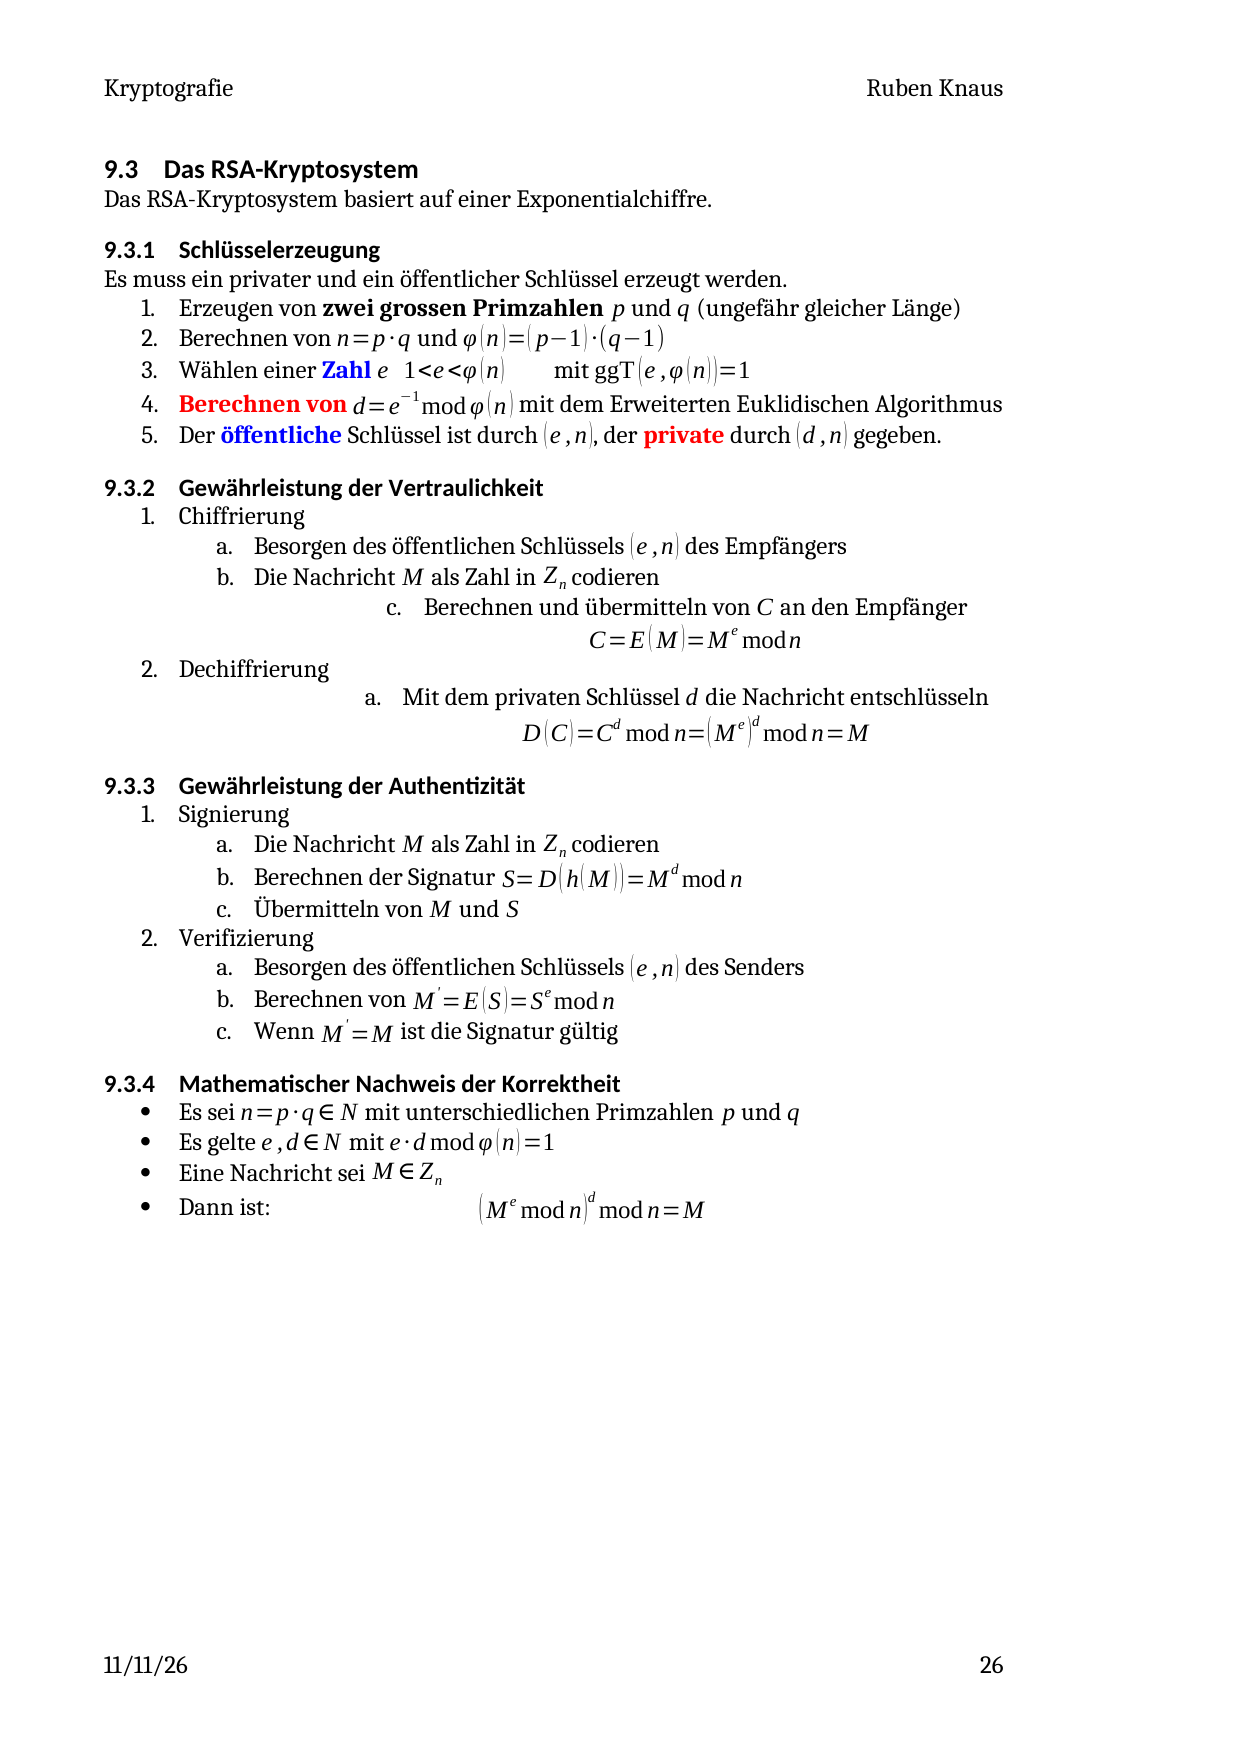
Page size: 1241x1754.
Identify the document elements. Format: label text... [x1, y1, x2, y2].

list Berechnen von und [141, 323, 1138, 354]
text Das RSA-Kryptosystem basiert auf einer Exponentialchiffre. [103, 185, 1138, 214]
list Signierung [141, 800, 1138, 829]
list Besorgen des öffentlichen Schlüssels des Empfängers [216, 531, 1138, 562]
list Wenn ist die Signatur gültig [216, 1016, 1138, 1047]
list Die Nachricht als Zahl in codieren [216, 562, 1138, 593]
text Es muss ein privater und ein öffentlicher Schlüssel erzeugt werden. [103, 265, 1138, 294]
list Berechnen von mit dem Erweiterten Euklidischen Algorithmus [141, 388, 1138, 420]
list Mit dem privaten Schlüssel die Nachricht entschlüsseln [216, 683, 1138, 749]
list Eine Nachricht sei [141, 1158, 1138, 1189]
list Die Nachricht als Zahl in codieren [216, 829, 1138, 861]
list Der öffentliche Schlüssel ist durch , der private durch gegeben. [141, 420, 1138, 451]
list Besorgen des öffentlichen Schlüssels des Senders [216, 952, 1138, 983]
list Es sei mit unterschiedlichen Primzahlen und [141, 1098, 1138, 1127]
list Es gelte mit [141, 1127, 1138, 1158]
list Berechnen und übermitteln von an den Empfänger [216, 593, 1138, 654]
list Wählen einer Zahl mit [141, 354, 1138, 388]
subtitle Gewährleistung der Authentizität [103, 770, 1138, 800]
list Dann ist: [141, 1189, 1138, 1226]
subtitle Das RSA-Kryptosystem [103, 152, 1138, 185]
list Chiffrierung [141, 502, 1138, 531]
subtitle Gewährleistung der Vertraulichkeit [103, 472, 1138, 502]
subtitle Schlüsselerzeugung [103, 235, 1138, 265]
list Dechiffrierung [141, 654, 1138, 683]
list Berechnen von [216, 983, 1138, 1016]
subtitle Mathematischer Nachweis der Korrektheit [103, 1068, 1138, 1098]
list Berechnen der Signatur [216, 861, 1138, 895]
list Erzeugen von zwei grossen Primzahlen und (ungefähr gleicher Länge) [141, 294, 1138, 323]
list Übermitteln von und [216, 895, 1138, 924]
list Verifizierung [141, 924, 1138, 952]
